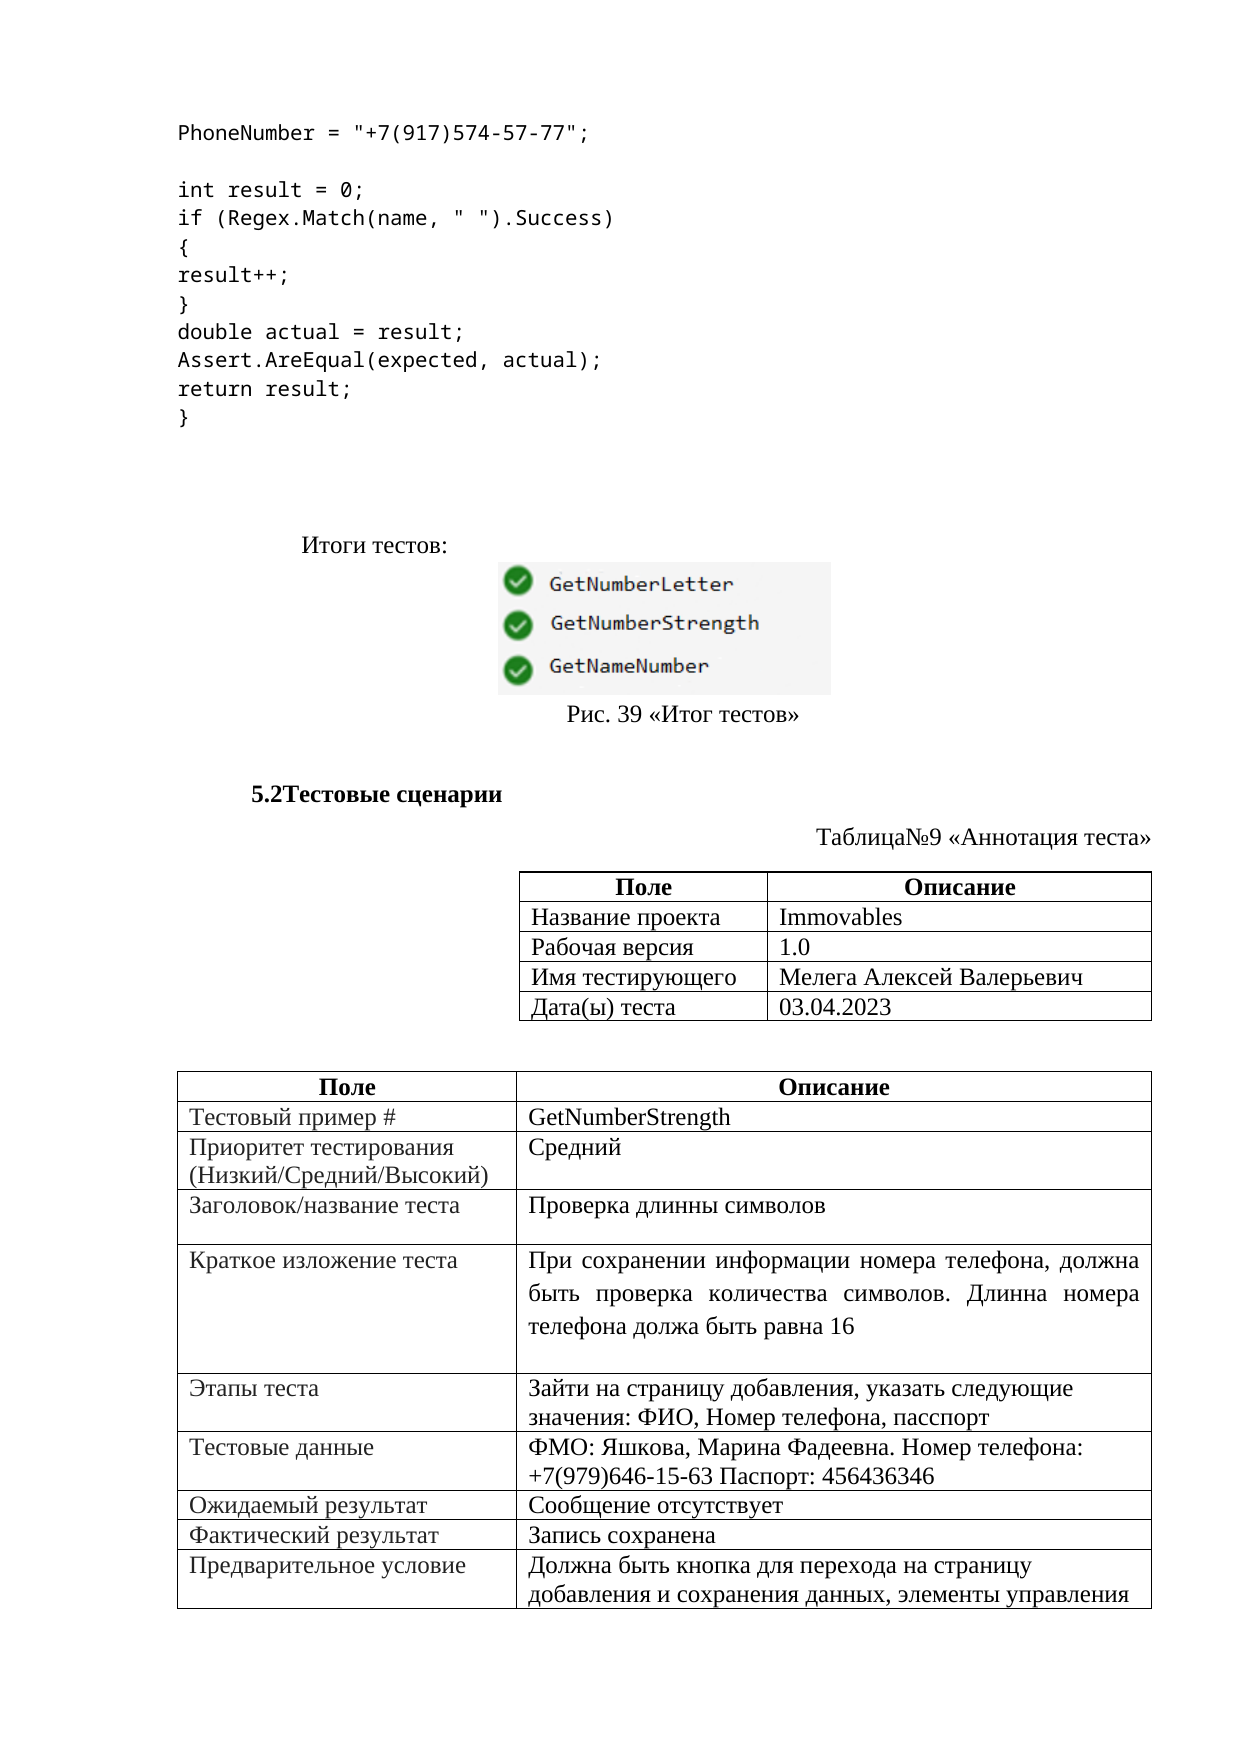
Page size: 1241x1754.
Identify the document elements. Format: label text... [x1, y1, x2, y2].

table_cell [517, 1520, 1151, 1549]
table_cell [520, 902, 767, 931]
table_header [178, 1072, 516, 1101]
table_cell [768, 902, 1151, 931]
picture [498, 562, 831, 695]
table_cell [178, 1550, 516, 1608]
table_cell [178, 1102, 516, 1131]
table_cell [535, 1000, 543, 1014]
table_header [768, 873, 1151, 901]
text { [177, 232, 1152, 260]
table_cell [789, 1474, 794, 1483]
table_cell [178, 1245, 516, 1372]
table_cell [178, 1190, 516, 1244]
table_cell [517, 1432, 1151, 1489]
text int result = 0; [177, 175, 1152, 203]
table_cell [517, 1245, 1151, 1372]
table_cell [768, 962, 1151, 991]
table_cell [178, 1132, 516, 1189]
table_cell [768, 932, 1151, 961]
text PhoneNumber = "+7(917)574-57-77"; [177, 118, 1152, 147]
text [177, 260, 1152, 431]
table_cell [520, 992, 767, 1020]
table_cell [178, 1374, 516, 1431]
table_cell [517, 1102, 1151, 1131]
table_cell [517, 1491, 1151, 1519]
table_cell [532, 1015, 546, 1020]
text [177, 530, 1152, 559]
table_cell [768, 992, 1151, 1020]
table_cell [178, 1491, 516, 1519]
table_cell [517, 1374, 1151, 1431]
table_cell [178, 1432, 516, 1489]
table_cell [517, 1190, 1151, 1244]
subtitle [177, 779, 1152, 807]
text if (Regex.Match(name, " ").Success) [177, 203, 1152, 232]
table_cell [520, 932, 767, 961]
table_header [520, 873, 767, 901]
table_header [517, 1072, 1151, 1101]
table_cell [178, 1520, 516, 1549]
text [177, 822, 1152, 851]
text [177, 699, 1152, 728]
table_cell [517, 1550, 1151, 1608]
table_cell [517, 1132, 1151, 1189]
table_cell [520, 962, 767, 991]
